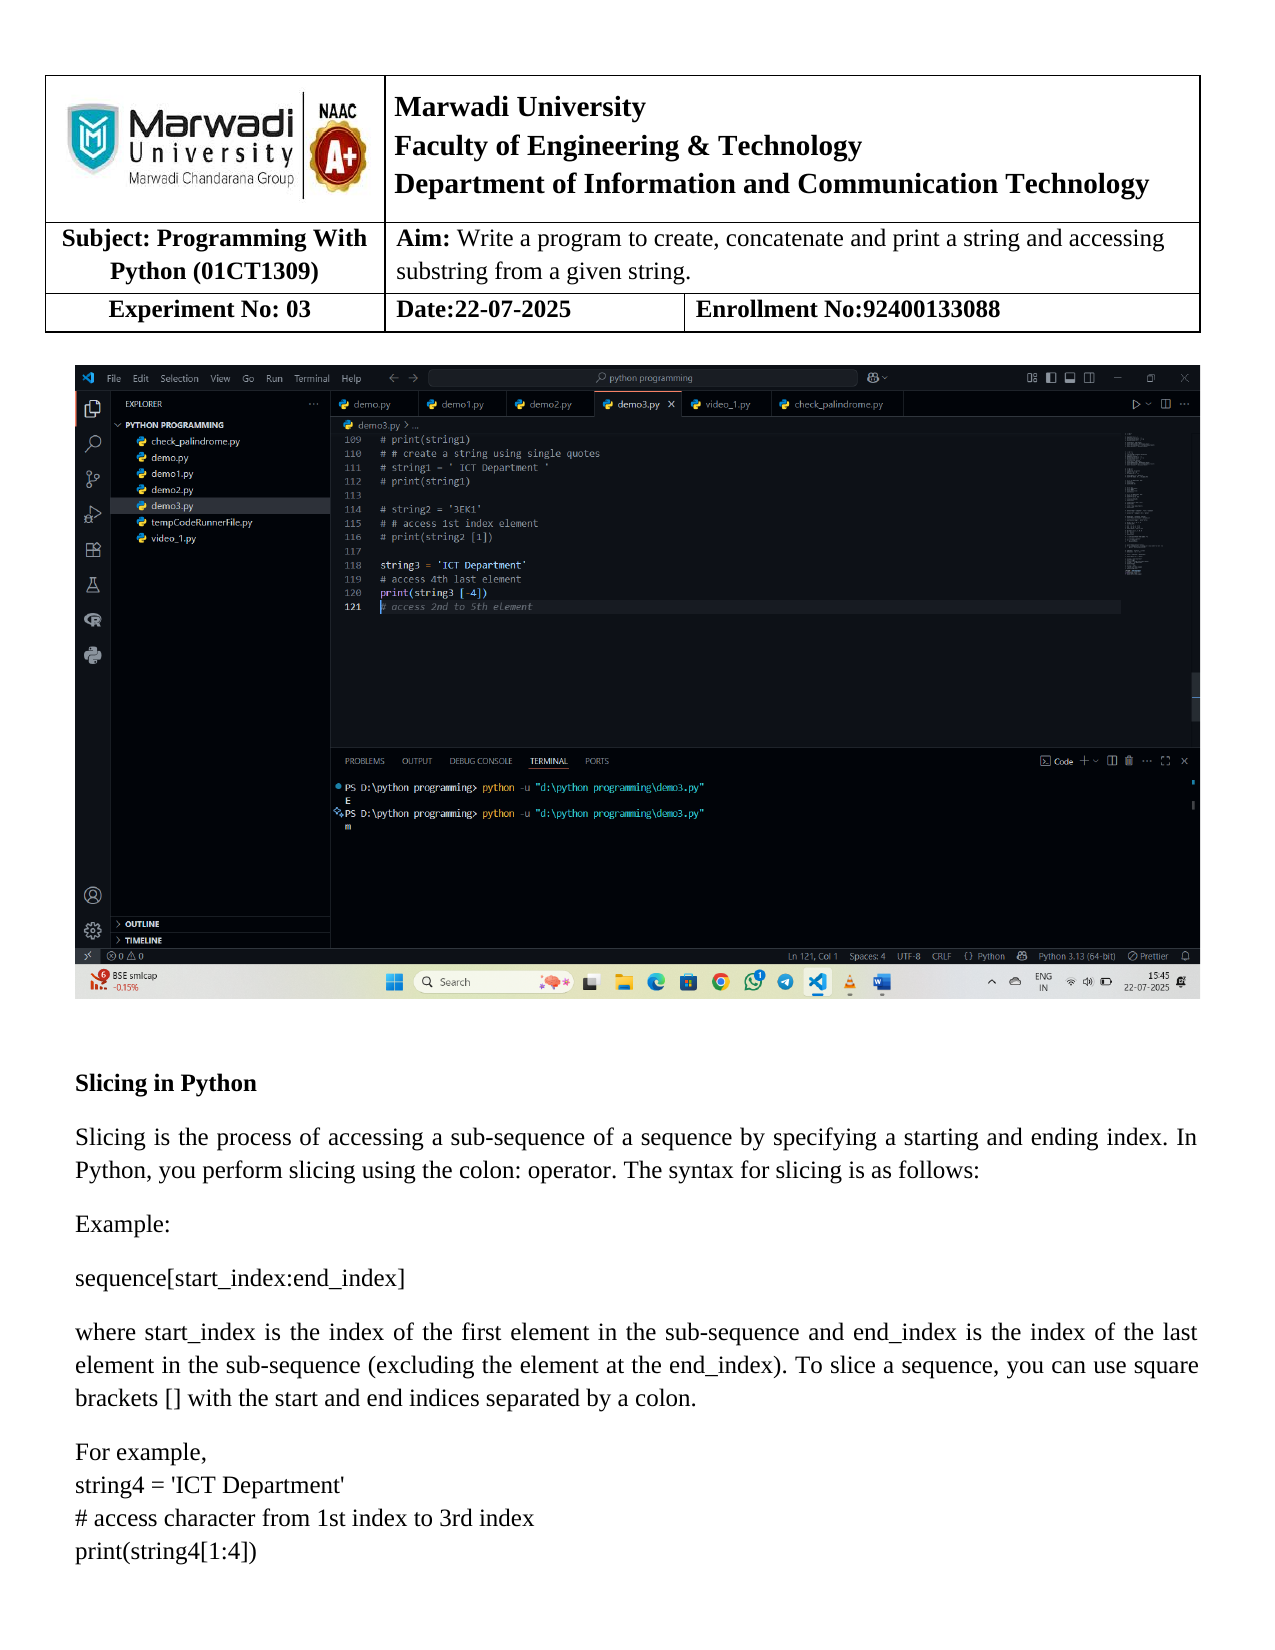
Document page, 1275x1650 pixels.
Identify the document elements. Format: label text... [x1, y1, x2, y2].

text where start_index is the index of the first element in the sub-sequence and end_index is the index of the last element in the sub-sequence (excluding the element at the end_index). To slice a sequence, you can use square brackets [] with the start and end indices separated by a colon. [75, 1317, 1200, 1412]
text print(string4[1:4]) [75, 1536, 1200, 1565]
text Slicing is the process of accessing a sub-sequence of a sequence by specifying a starting and ending index. In Python, you perform slicing using the colon: operator. The syntax for slicing is as follows: [75, 1122, 1200, 1184]
picture [58, 80, 374, 213]
text For example, [75, 1437, 1200, 1466]
picture [75, 365, 1200, 999]
text string4 = 'ICT Department' [75, 1470, 1200, 1499]
text Example: [75, 1209, 1200, 1238]
text sequence[start_index:end_index] [75, 1263, 1200, 1292]
text Slicing in Python [75, 1068, 1200, 1097]
text # access character from 1st index to 3rd index [75, 1503, 1200, 1532]
